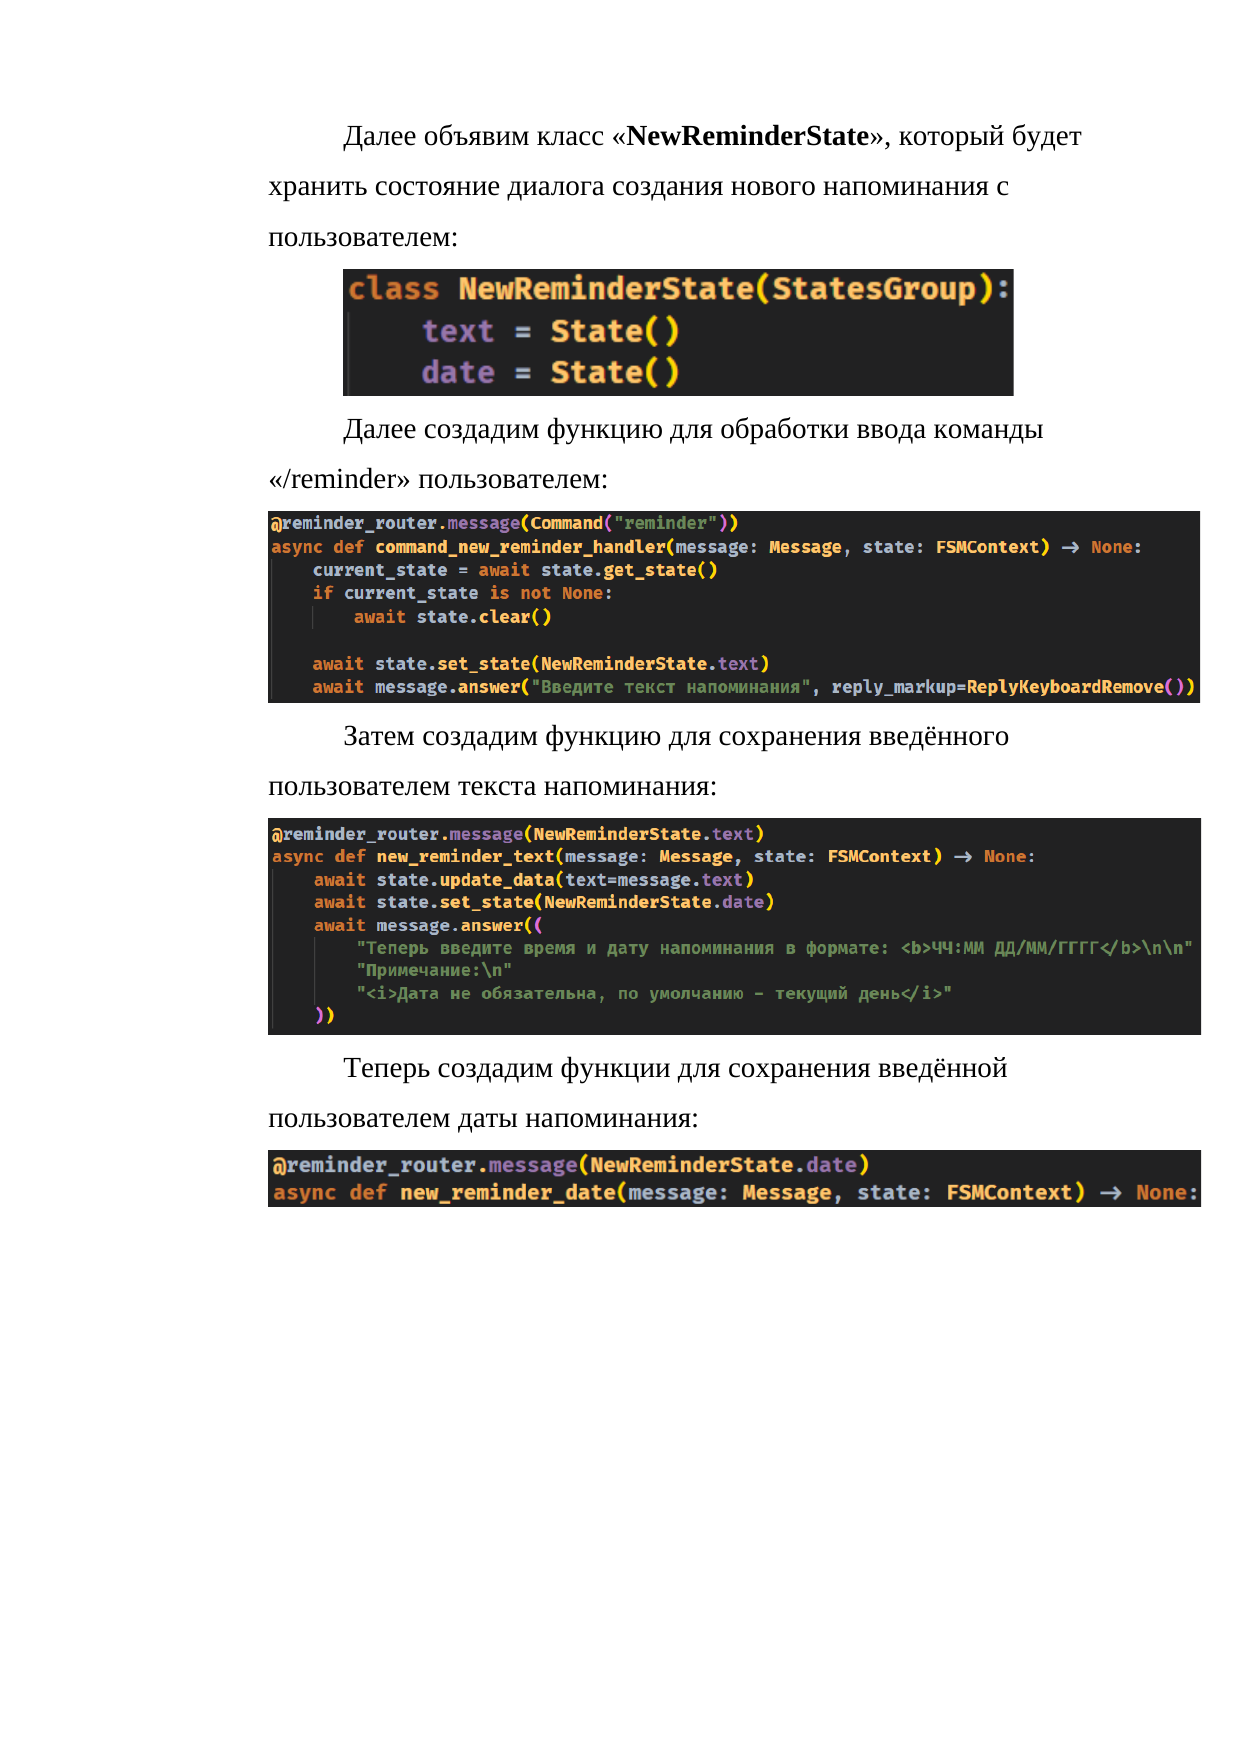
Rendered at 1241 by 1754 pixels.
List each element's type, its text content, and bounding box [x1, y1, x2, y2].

text Теперь создадим функции для сохранения введённой пользователем даты напоминания: [268, 1050, 1122, 1134]
picture [343, 269, 1014, 396]
text Далее объявим класс «NewReminderState», который будет хранить состояние диалога создания нового напоминания с пользователем: [268, 118, 1122, 252]
picture [268, 511, 1201, 703]
text Далее создадим функцию для обработки ввода команды «/reminder» пользователем: [268, 411, 1122, 495]
text Затем создадим функцию для сохранения введённого пользователем текста напоминания: [268, 718, 1122, 802]
picture [268, 1150, 1202, 1207]
picture [268, 818, 1202, 1035]
